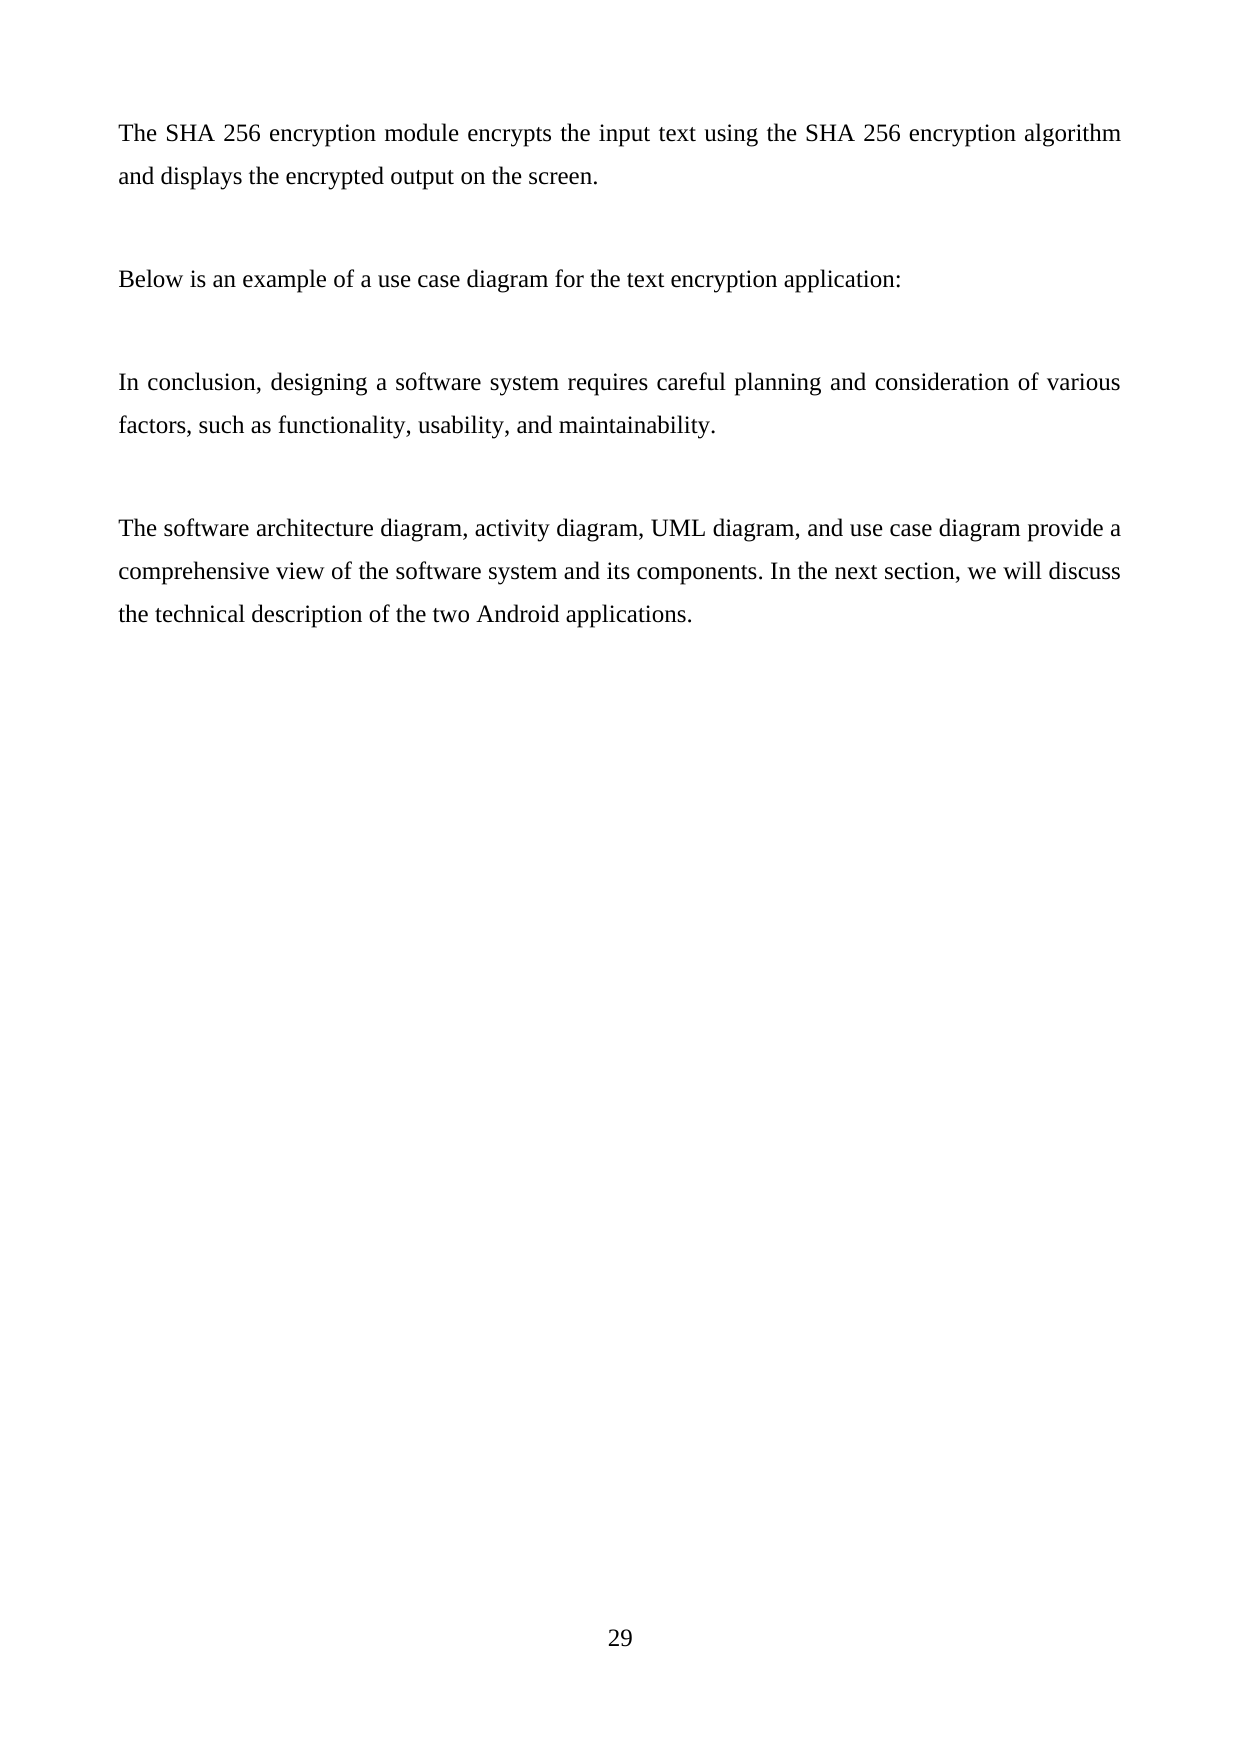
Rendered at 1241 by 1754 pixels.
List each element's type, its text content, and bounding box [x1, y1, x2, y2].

text The SHA 256 encryption module encrypts the input text using the SHA 256 encryption algorithm and displays the encrypted output on the screen. [118, 118, 1122, 190]
text In conclusion, designing a software system requires careful planning and consideration of various factors, such as functionality, usability, and maintainability. [118, 367, 1122, 439]
text Below is an example of a use case diagram for the text encryption application: [118, 264, 1122, 293]
text The software architecture diagram, activity diagram, UML diagram, and use case diagram provide a comprehensive view of the software system and its components. In the next section, we will discuss the technical description of the two Android applications. [118, 513, 1122, 628]
